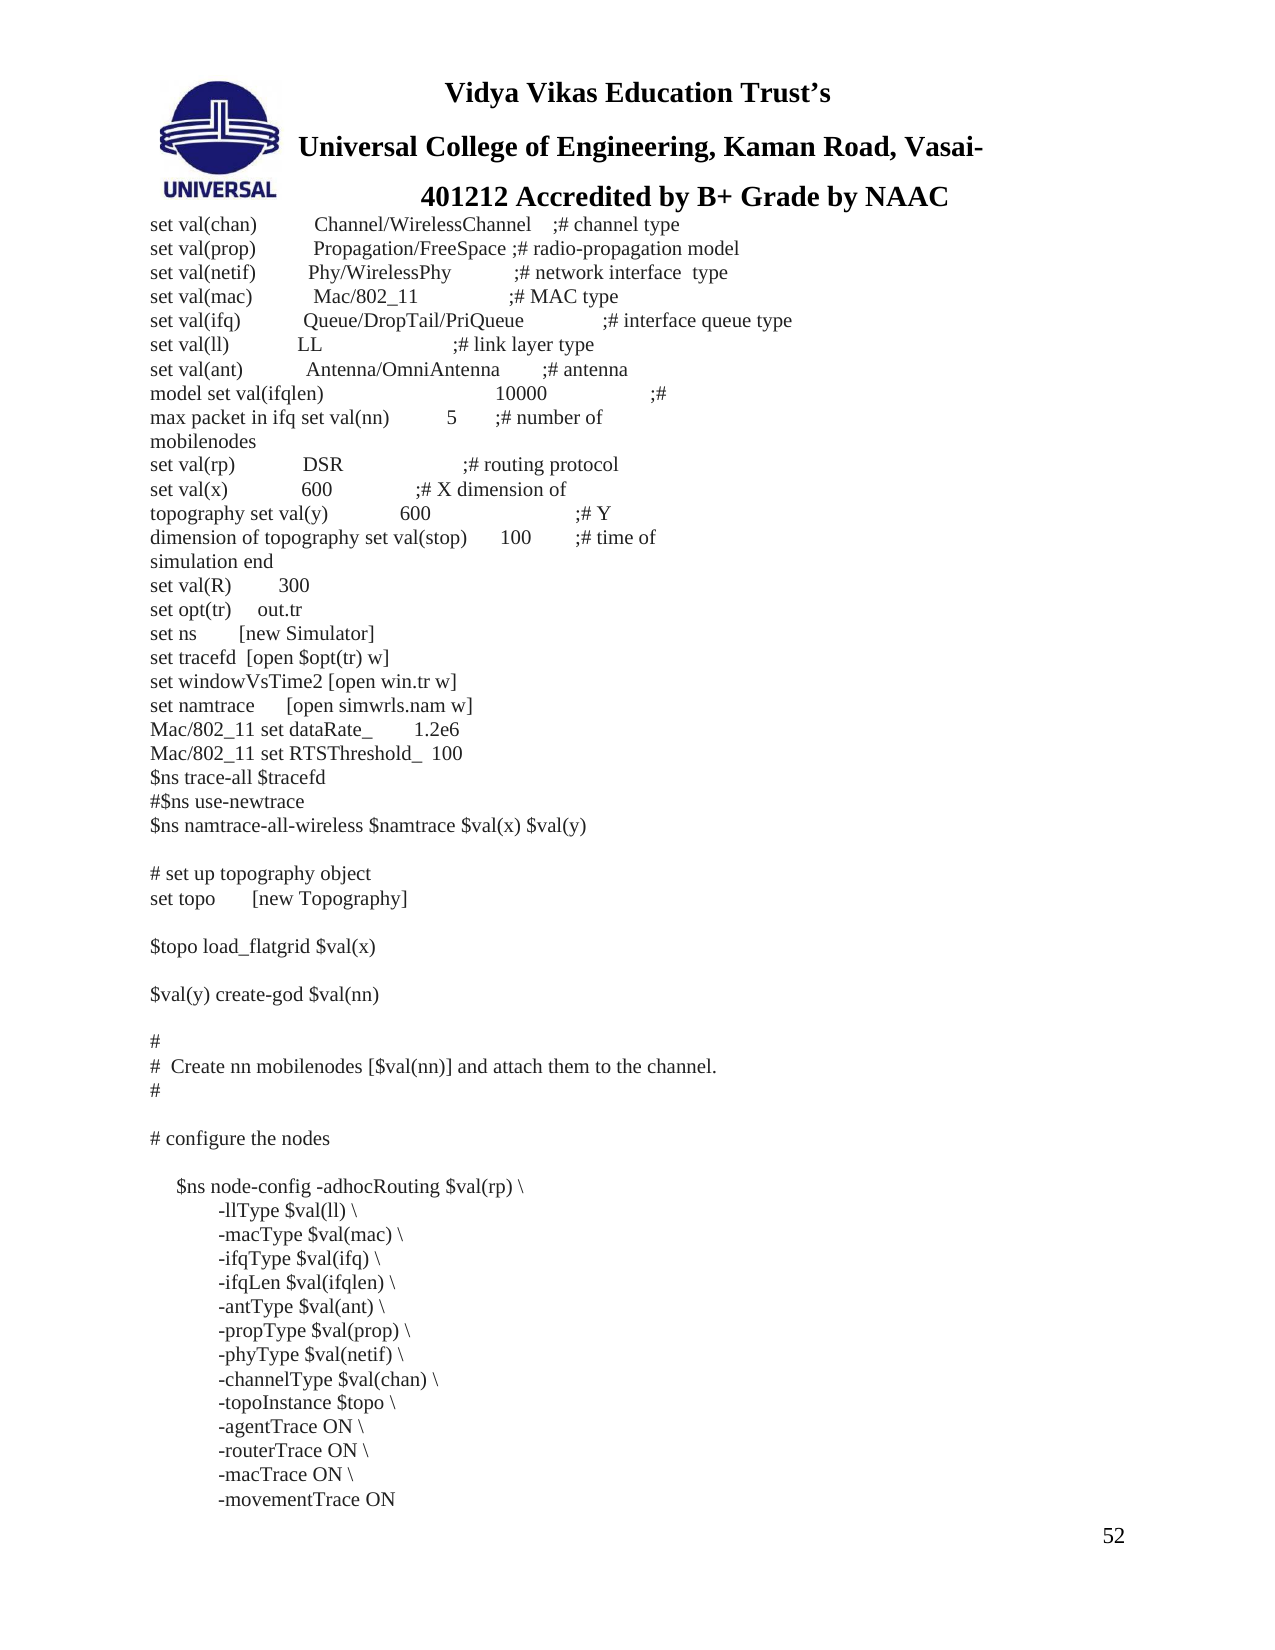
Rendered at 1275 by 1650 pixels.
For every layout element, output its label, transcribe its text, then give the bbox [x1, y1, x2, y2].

text # set up topography object [150, 861, 1158, 885]
text set topo [new Topography] [150, 885, 1158, 909]
text -channelType $val(chan) \ [218, 1366, 1158, 1391]
text $ns trace-all $tracefd #$ns use-newtrace [150, 765, 328, 813]
text set windowVsTime2 [open win.tr w] set namtrace [open simwrls.nam w] Mac/802_11 set dataRate_ 1.2e6 Mac/802_11 set RTSThreshold_ 100 [150, 669, 474, 765]
text -movementTrace ON Phy/WirelessPhy set CSThresh 30.5e-10 [150, 1486, 490, 1511]
text set ns [new Simulator] set tracefd [open $opt(tr) w] [150, 621, 390, 669]
text -agentTrace ON \ [218, 1414, 1158, 1438]
text # configure the nodes [150, 1126, 1158, 1150]
text -macType $val(mac) \ [218, 1222, 1158, 1246]
text set opt(tr) out.tr [150, 597, 1158, 621]
text $topo load_flatgrid $val(x) $val(y) create-god $val(nn) [150, 934, 441, 1006]
text -macTrace ON \ [218, 1462, 1158, 1486]
text set val(rp) DSR ;# routing protocol [150, 453, 1158, 477]
text -ifqType $val(ifq) \ [218, 1246, 1158, 1270]
picture [159, 75, 285, 200]
text set val(x) 600 ;# X dimension of topography set val(y) 600 ;# Y dimension of topography set val(stop) 100 ;# time of simulation end [150, 477, 666, 573]
text set val(prop) Propagation/FreeSpace ;# radio-propagation model set val(netif) Phy/WirelessPhy ;# network interface type set val(mac) Mac/802_11 ;# MAC type [150, 236, 750, 308]
text -llType $val(ll) \ [218, 1198, 1158, 1222]
text $ns namtrace-all-wireless $namtrace $val(x) $val(y) [150, 813, 1158, 837]
text -propType $val(prop) \ [218, 1318, 1158, 1342]
text # [150, 1030, 1158, 1054]
text -ifqLen $val(ifqlen) \ [218, 1270, 1158, 1294]
text -topoInstance $topo \ [218, 1391, 1158, 1414]
text -routerTrace ON \ [218, 1438, 1158, 1462]
text set val(R) 300 [150, 573, 1158, 597]
text $ns node-config -adhocRouting $val(rp) \ [176, 1174, 1158, 1198]
text -phyType $val(netif) \ [218, 1342, 1158, 1366]
text set val(ifq) Queue/DropTail/PriQueue ;# interface queue type set val(ll) LL ;# link layer type [150, 308, 792, 356]
text set val(chan) Channel/WirelessChannel ;# channel type [150, 212, 1158, 236]
text # Create nn mobilenodes [$val(nn)] and attach them to the channel. # [150, 1054, 717, 1102]
text -antType $val(ant) \ [218, 1294, 1158, 1318]
text set val(ant) Antenna/OmniAntenna ;# antenna model set val(ifqlen) 10000 ;# max packet in ifq set val(nn) 5 ;# number of mobilenodes [150, 356, 685, 453]
